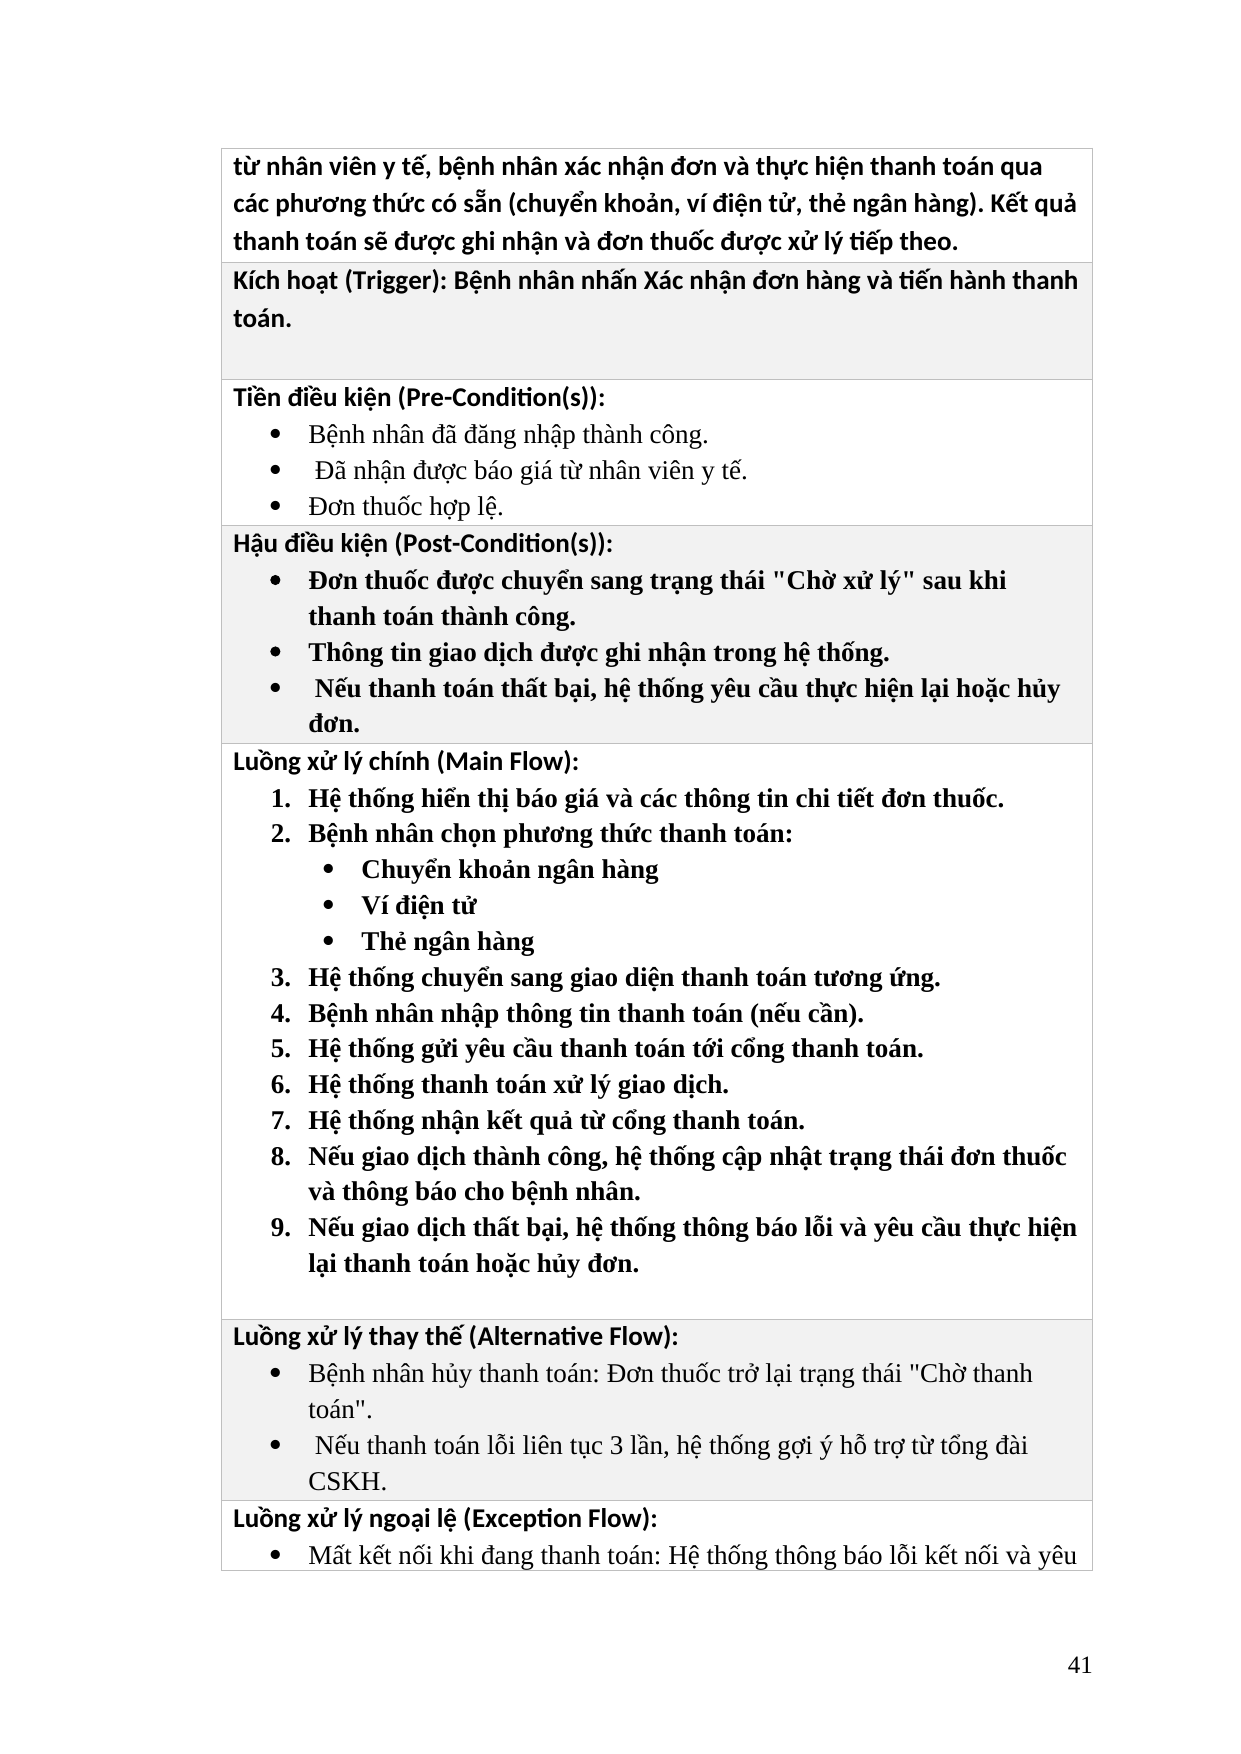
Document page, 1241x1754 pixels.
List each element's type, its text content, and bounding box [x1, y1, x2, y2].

table_cell Tiền điều kiện (Pre-Condition(s)): Bệnh nhân đã đăng nhập thành công. Đã nhận được báo giá từ nhân viên y tế. Đơn thuốc hợp lệ. [222, 380, 1092, 525]
table_cell Hậu điều kiện (Post-Condition(s)): Đơn thuốc được chuyển sang trạng thái "Chờ xử lý" sau khi thanh toán thành công. Thông tin giao dịch được ghi nhận trong hệ thống. Nếu thanh toán thất bại, hệ thống yêu cầu thực hiện lại hoặc hủy đơn. [222, 526, 1092, 743]
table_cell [222, 1501, 1092, 1570]
table_cell Luồng xử lý chính (Main Flow): Hệ thống hiển thị báo giá và các thông tin chi tiết đơn thuốc. Bệnh nhân chọn phương thức thanh toán: Chuyển khoản ngân hàng Ví điện tử Thẻ ngân hàng Hệ thống chuyển sang giao diện thanh toán tương ứng. Bệnh nhân nhập thông tin thanh toán (nếu cần). Hệ thống gửi yêu cầu thanh toán tới cổng thanh toán. Hệ thống thanh toán xử lý giao dịch. Hệ thống nhận kết quả từ cổng thanh toán. Nếu giao dịch thành công, hệ thống cập nhật trạng thái đơn thuốc và thông báo cho bệnh nhân. Nếu giao dịch thất bại, hệ thống thông báo lỗi và yêu cầu thực hiện lại thanh toán hoặc hủy đơn. [222, 744, 1092, 1318]
table_cell Kích hoạt (Trigger): Bệnh nhân nhấn Xác nhận đơn hàng và tiến hành thanh toán. [222, 263, 1092, 379]
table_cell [222, 149, 1092, 262]
table_cell Luồng xử lý thay thế (Alternative Flow): Bệnh nhân hủy thanh toán: Đơn thuốc trở lại trạng thái "Chờ thanh toán". Nếu thanh toán lỗi liên tục 3 lần, hệ thống gợi ý hỗ trợ từ tổng đài CSKH. [222, 1320, 1092, 1500]
